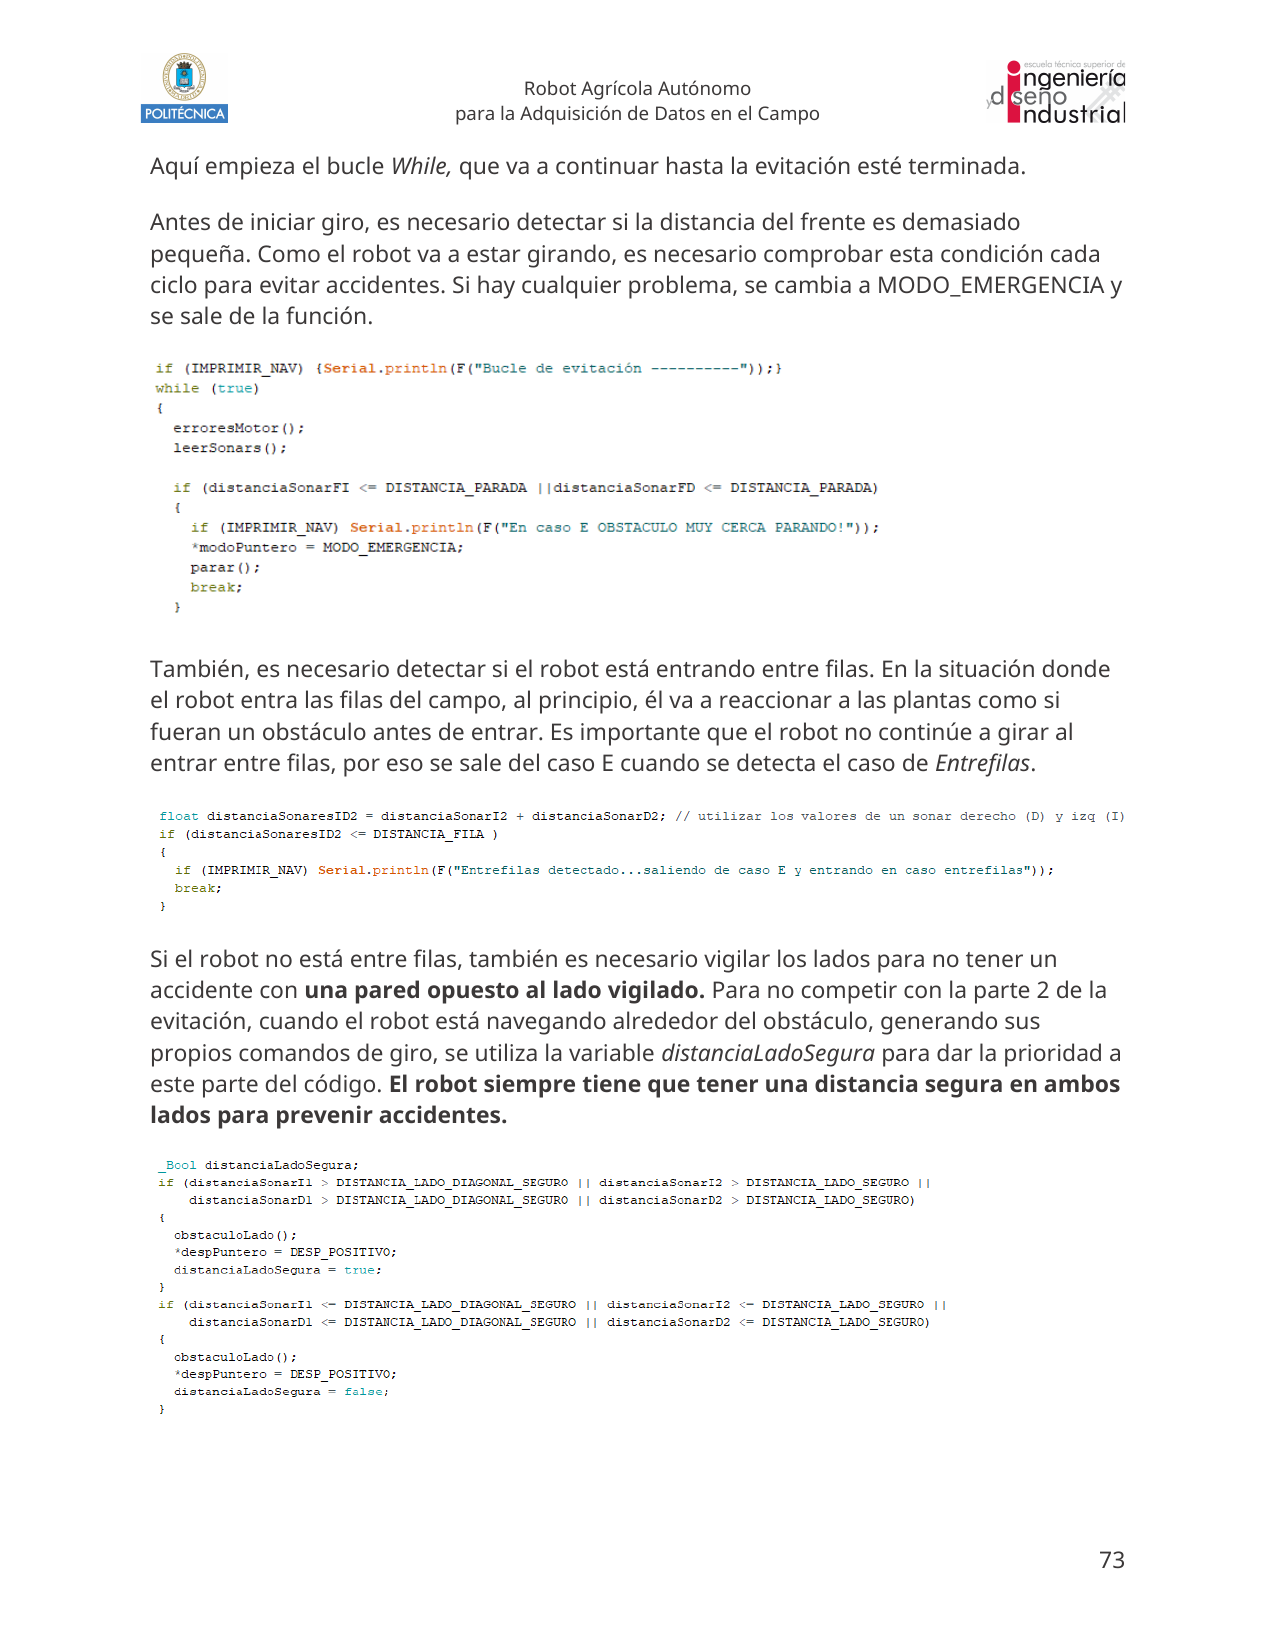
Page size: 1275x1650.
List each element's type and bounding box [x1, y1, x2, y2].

picture [150, 356, 1125, 628]
picture [150, 1155, 1125, 1422]
picture [986, 60, 1125, 123]
picture [140, 53, 228, 123]
picture [150, 802, 1125, 918]
